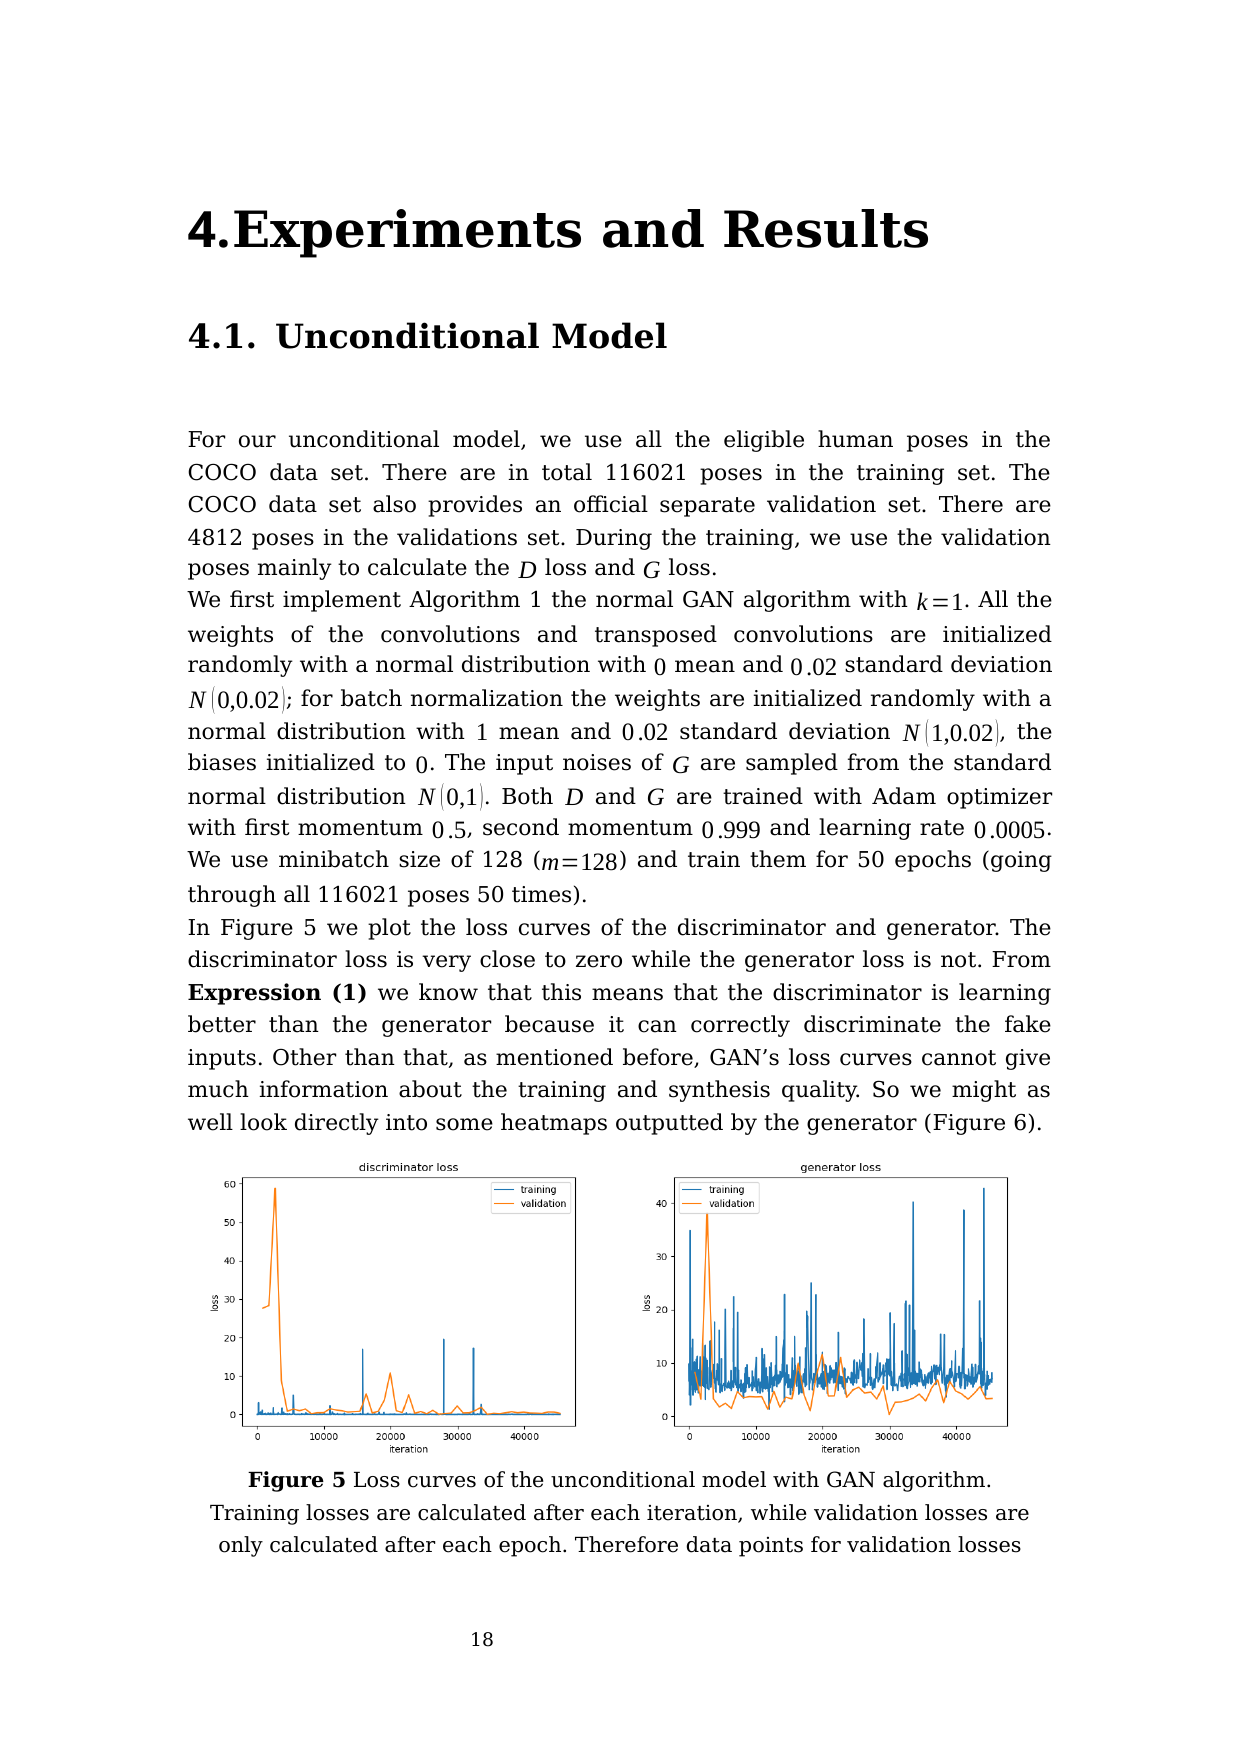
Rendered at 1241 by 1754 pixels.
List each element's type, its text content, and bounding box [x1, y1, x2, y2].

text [209, 1466, 1031, 1563]
text In Figure 5 we plot the loss curves of the discriminator and generator. The discriminator loss is very close to zero while the generator loss is not. From Expression (1) we know that this means that the discriminator is learning better than the generator because it can correctly discriminate the fake inputs. Other than that, as mentioned before, GAN’s loss curves cannot give much information about the training and synthesis quality. So we might as well look directly into some heatmaps outputted by the generator (Figure 6). [187, 913, 1053, 1141]
text For our unconditional model, we use all the eligible human poses in the COCO data set. There are in total 116021 poses in the training set. The COCO data set also provides an official separate validation set. There are 4812 poses in the validations set. During the training, we use the validation poses mainly to calculate the loss and loss. [187, 426, 1053, 588]
text We first implement Algorithm 1 the normal GAN algorithm with . All the weights of the convolutions and transposed convolutions are initialized randomly with a normal distribution with mean and standard deviation ; for batch normalization the weights are initialized randomly with a normal distribution with mean and standard deviation , the biases initialized to . The input noises of are sampled from the standard normal distribution . Both and are trained with Adam optimizer with first momentum , second momentum and learning rate . We use minibatch size of 128 () and train them for 50 epochs (going through all 116021 poses 50 times). [187, 588, 1053, 913]
subtitle Unconditional Model [187, 306, 1053, 371]
subtitle Experiments and Results [187, 179, 1053, 277]
picture [188, 1140, 618, 1463]
picture [620, 1140, 1050, 1463]
